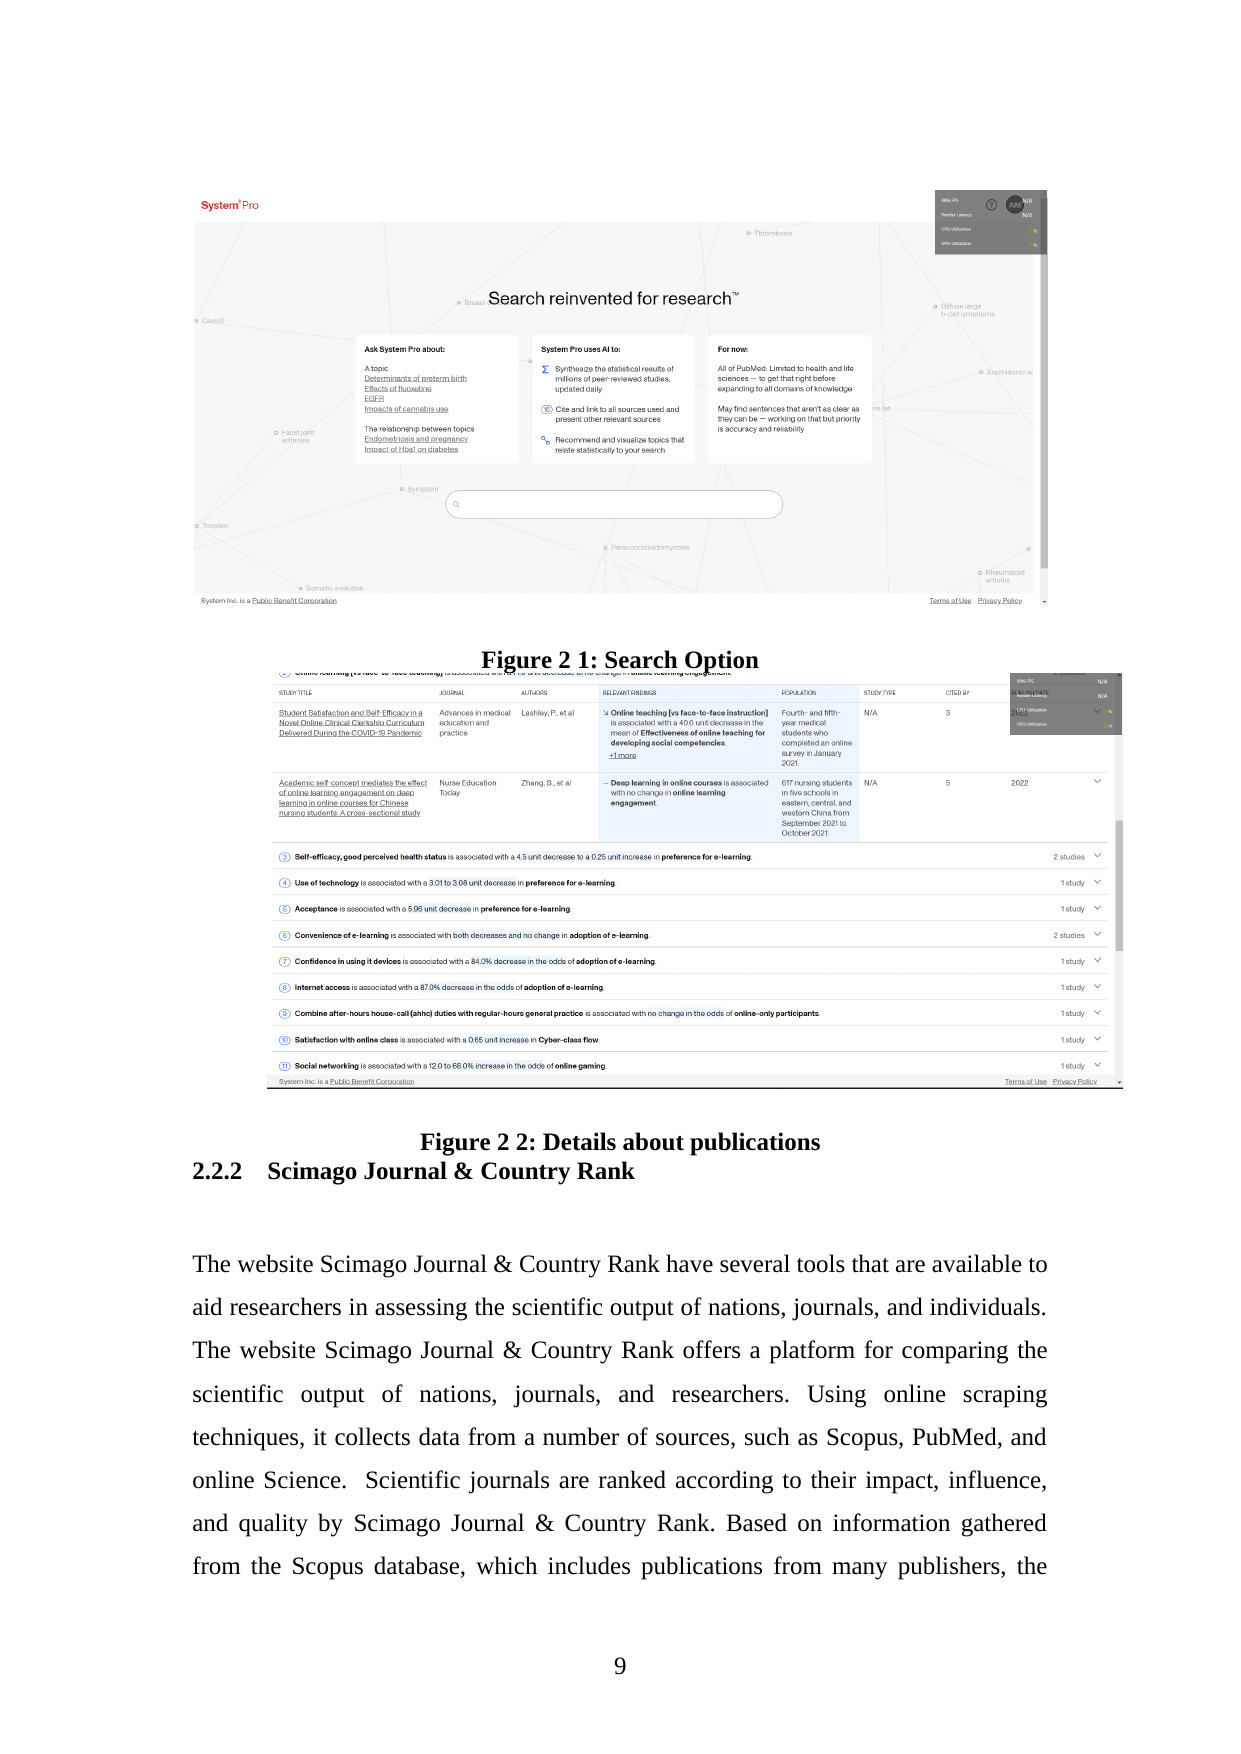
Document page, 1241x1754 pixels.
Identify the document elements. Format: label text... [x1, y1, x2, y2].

subtitle Scimago Journal & Country Rank [192, 1156, 1048, 1185]
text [192, 1249, 1048, 1580]
picture [267, 673, 1124, 1089]
text Figure 2 1: Search Option [192, 645, 1048, 673]
picture [192, 190, 1049, 606]
text Figure 2 2: Details about publications [192, 1127, 1048, 1156]
